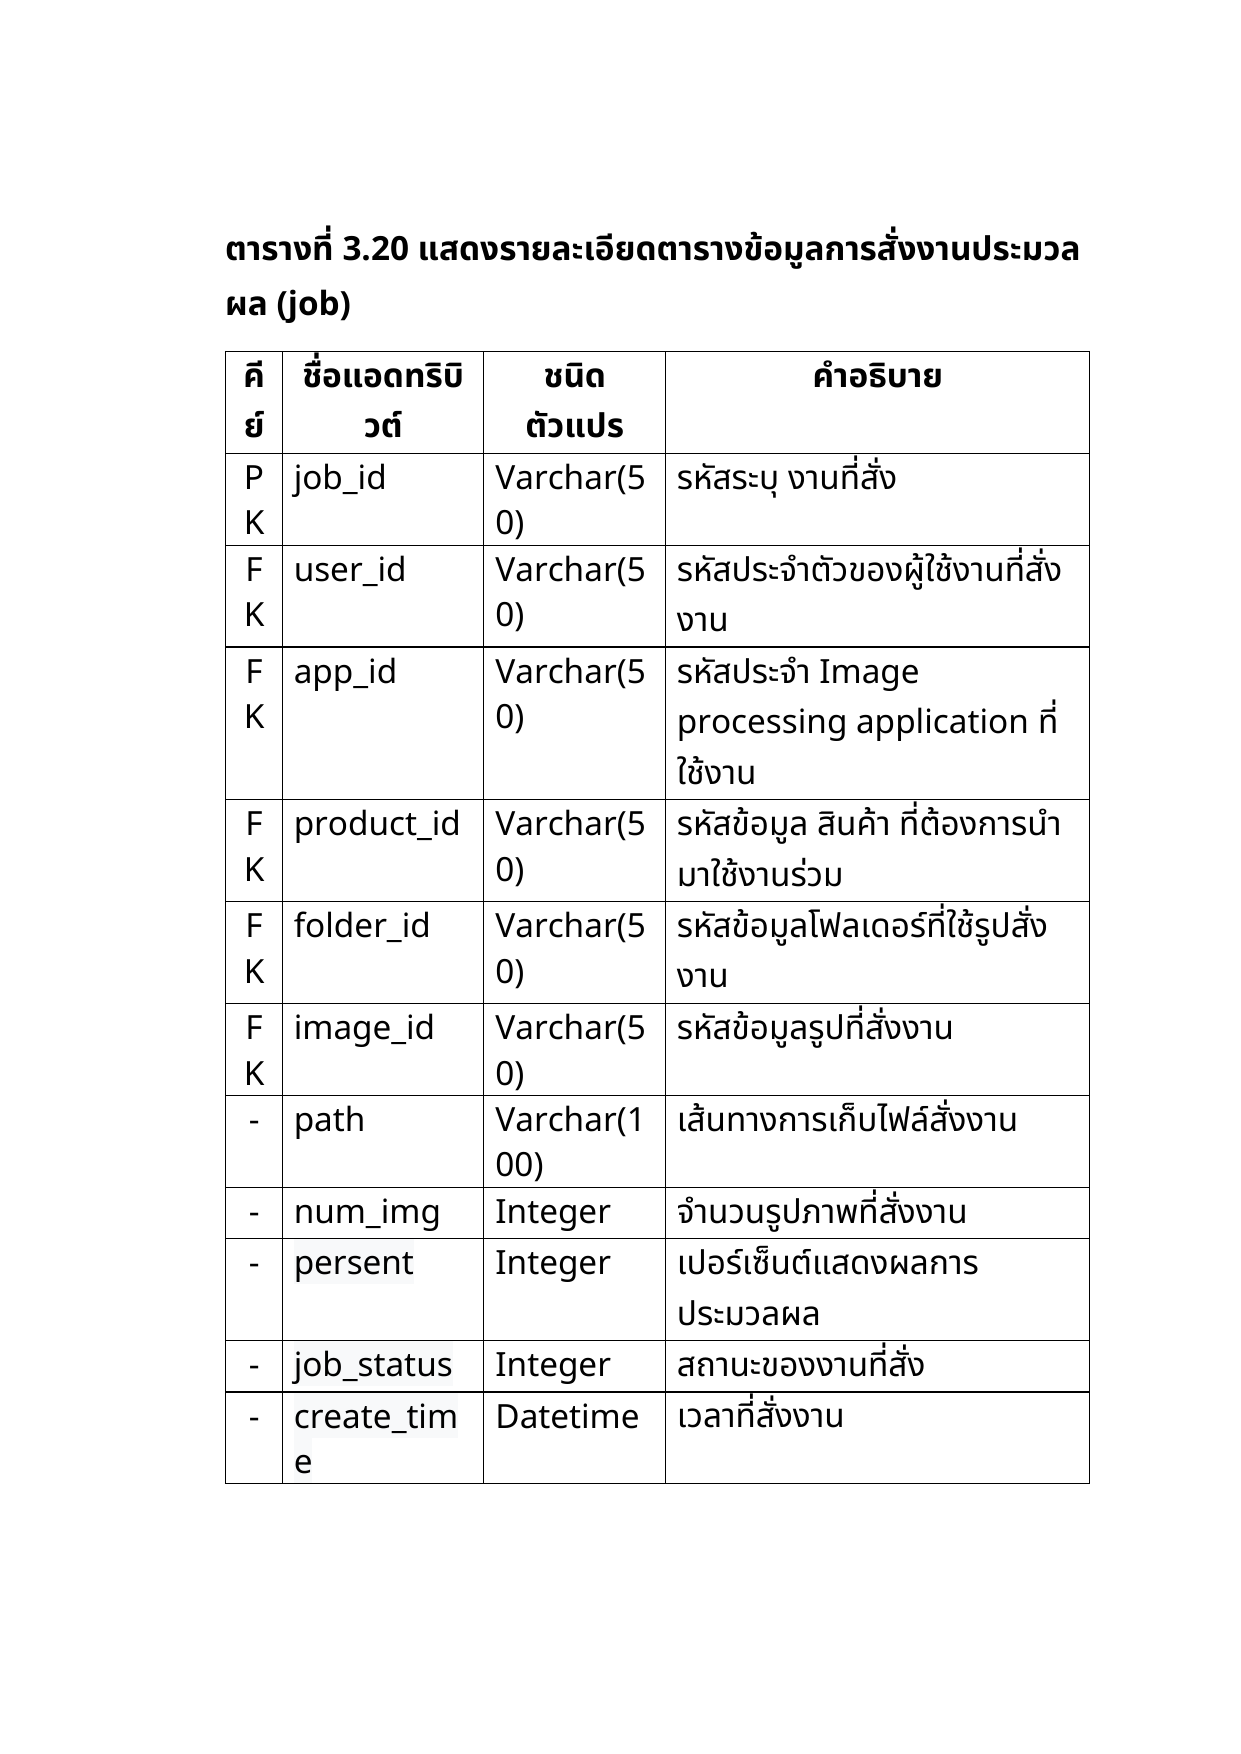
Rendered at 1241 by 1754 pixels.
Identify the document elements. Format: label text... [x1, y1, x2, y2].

table_cell เส้นทางการเก็บไฟล์สั่งงาน [666, 1096, 1089, 1187]
table_cell Varchar(50) [484, 454, 665, 544]
table_cell Datetime [484, 1393, 665, 1483]
table_cell Varchar(50) [484, 800, 665, 901]
table_cell Integer [484, 1239, 665, 1340]
table_cell รหัสประจำ Image processing application ที่ใช้งาน [666, 648, 1089, 799]
table_cell FK [226, 648, 282, 799]
table_cell num_img [283, 1188, 483, 1238]
table_cell create_time [312, 1393, 483, 1483]
table_cell - [226, 1341, 282, 1391]
table_cell - [226, 1239, 282, 1340]
table_header ชื่อแอดทริบิวต์ [283, 352, 483, 453]
text ตารางที่ 3.20 แสดงรายละเอียดตารางข้อมูลการสั่งงานประมวลผล (job) [225, 225, 1090, 330]
table_cell รหัสประจําตัวของผู้ใช้งานที่สั่งงาน [666, 546, 1089, 646]
table_cell job_status [283, 1341, 483, 1391]
table_cell รหัสข้อมูลโฟลเดอร์ที่ใช้รูปสั่งงาน [666, 902, 1089, 1003]
table_cell Integer [484, 1341, 665, 1391]
table_cell folder_id [283, 902, 483, 1003]
table_cell Varchar(50) [484, 648, 665, 799]
table_cell รหัสข้อมูลรูปที่สั่งงาน [666, 1004, 1089, 1095]
table_cell Varchar(50) [484, 1004, 665, 1095]
table_cell - [226, 1393, 282, 1483]
table_cell path [283, 1096, 483, 1187]
table_cell user_id [283, 546, 483, 646]
table_cell Varchar(100) [484, 1096, 665, 1187]
table_cell - [226, 1096, 282, 1187]
table_cell Varchar(50) [484, 902, 665, 1003]
table_cell product_id [283, 800, 483, 901]
table_cell เปอร์เซ็นต์แสดงผลการประมวลผล [666, 1239, 1089, 1340]
table_cell - [226, 1188, 282, 1238]
table_cell FK [226, 1004, 282, 1095]
table_cell เวลาที่สั่งงาน [666, 1393, 1089, 1483]
table_cell FK [226, 800, 282, 901]
table_header คำอธิบาย [666, 352, 1089, 453]
table_cell Integer [484, 1188, 665, 1238]
table_cell FK [226, 546, 282, 646]
table_cell FK [226, 902, 282, 1003]
table_cell image_id [283, 1004, 483, 1095]
table_cell app_id [283, 648, 483, 799]
table_cell Varchar(50) [484, 546, 665, 646]
table_cell สถานะของงานที่สั่ง [666, 1341, 1089, 1391]
table_cell รหัสระบุ งานที่สั่ง [666, 454, 1089, 544]
table_cell รหัสข้อมูล สินค้า ที่ต้องการนำมาใช้งานร่วม [666, 800, 1089, 901]
table_cell PK [226, 454, 282, 544]
table_header คีย์ [226, 352, 282, 453]
table_cell persent [283, 1239, 483, 1340]
table_cell จำนวนรูปภาพที่สั่งงาน [666, 1188, 1089, 1238]
table_cell job_id [283, 454, 483, 544]
table_header ชนิดตัวแปร [484, 352, 665, 453]
